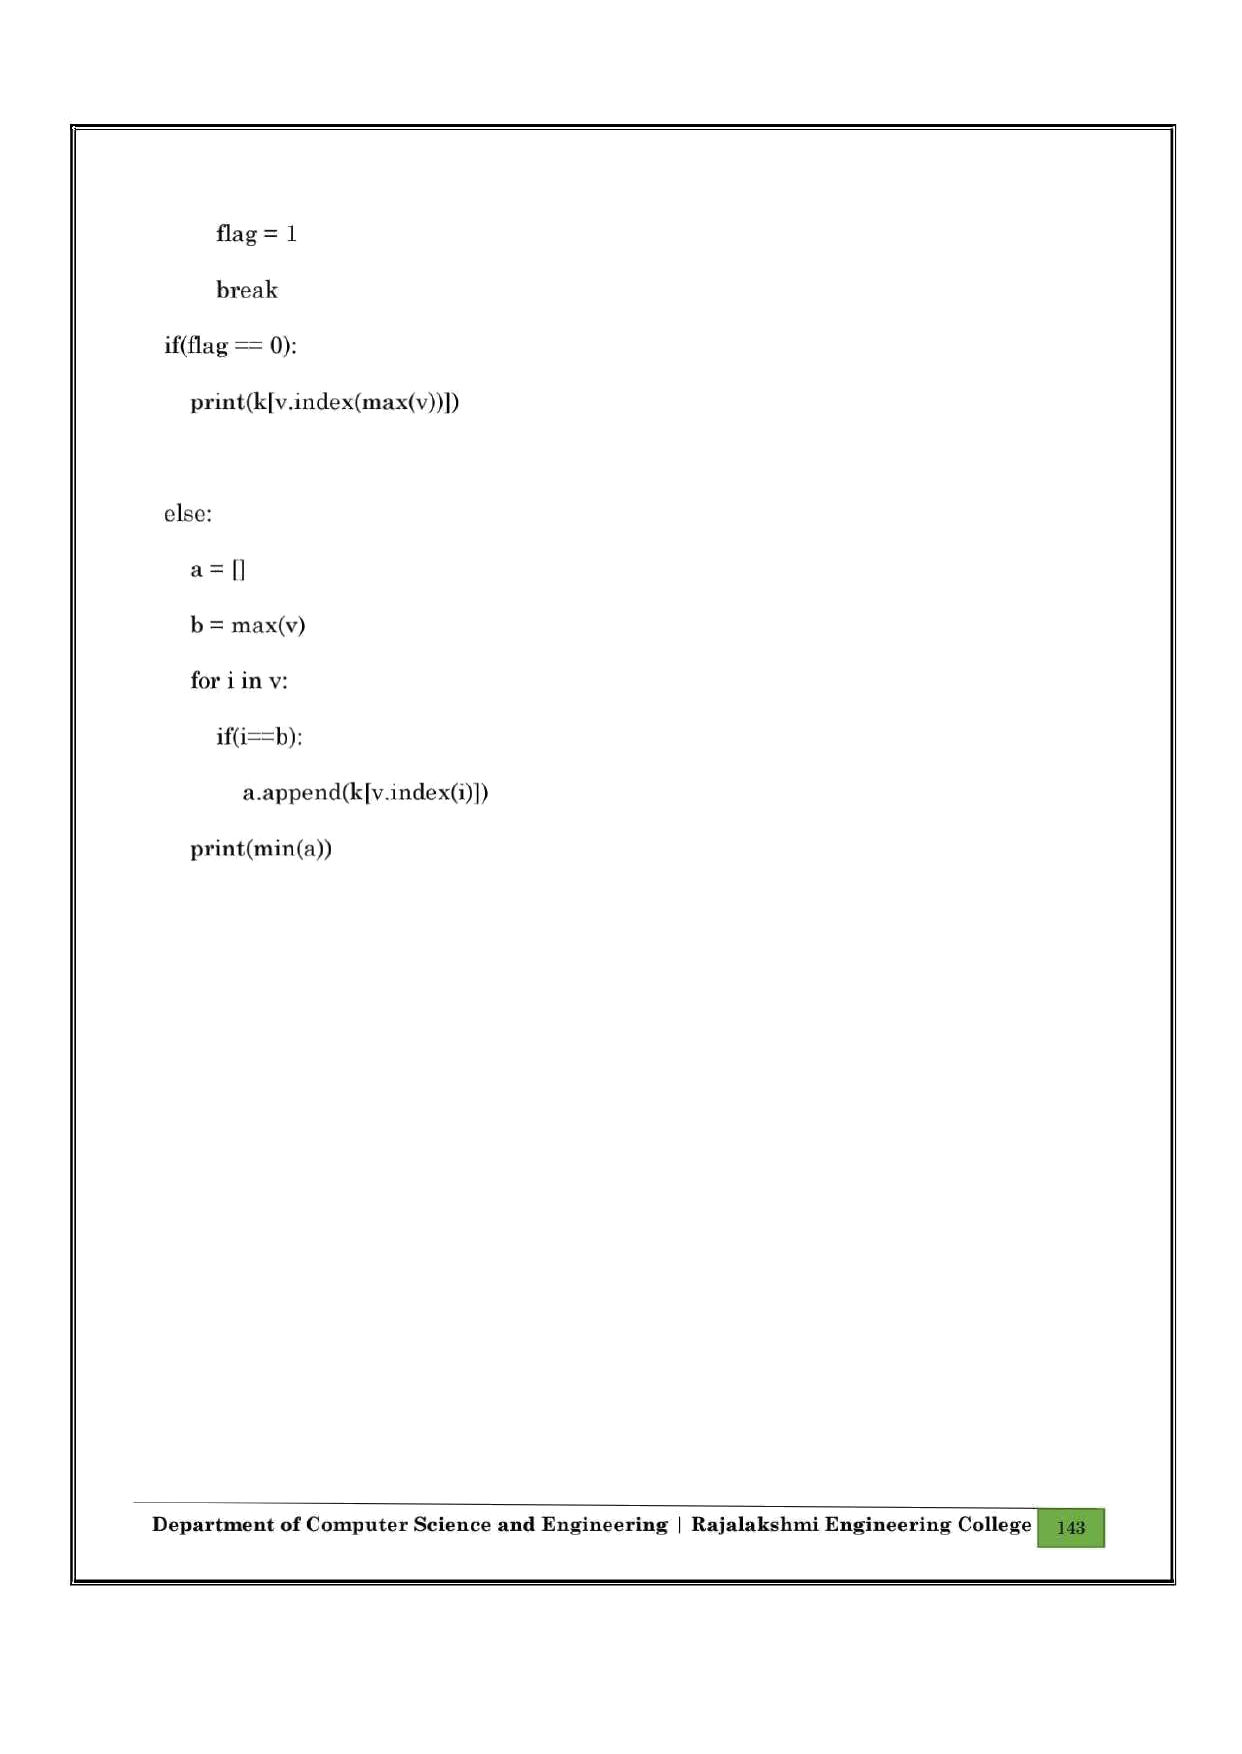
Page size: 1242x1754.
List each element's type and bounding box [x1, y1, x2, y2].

picture [64, 118, 1177, 1586]
